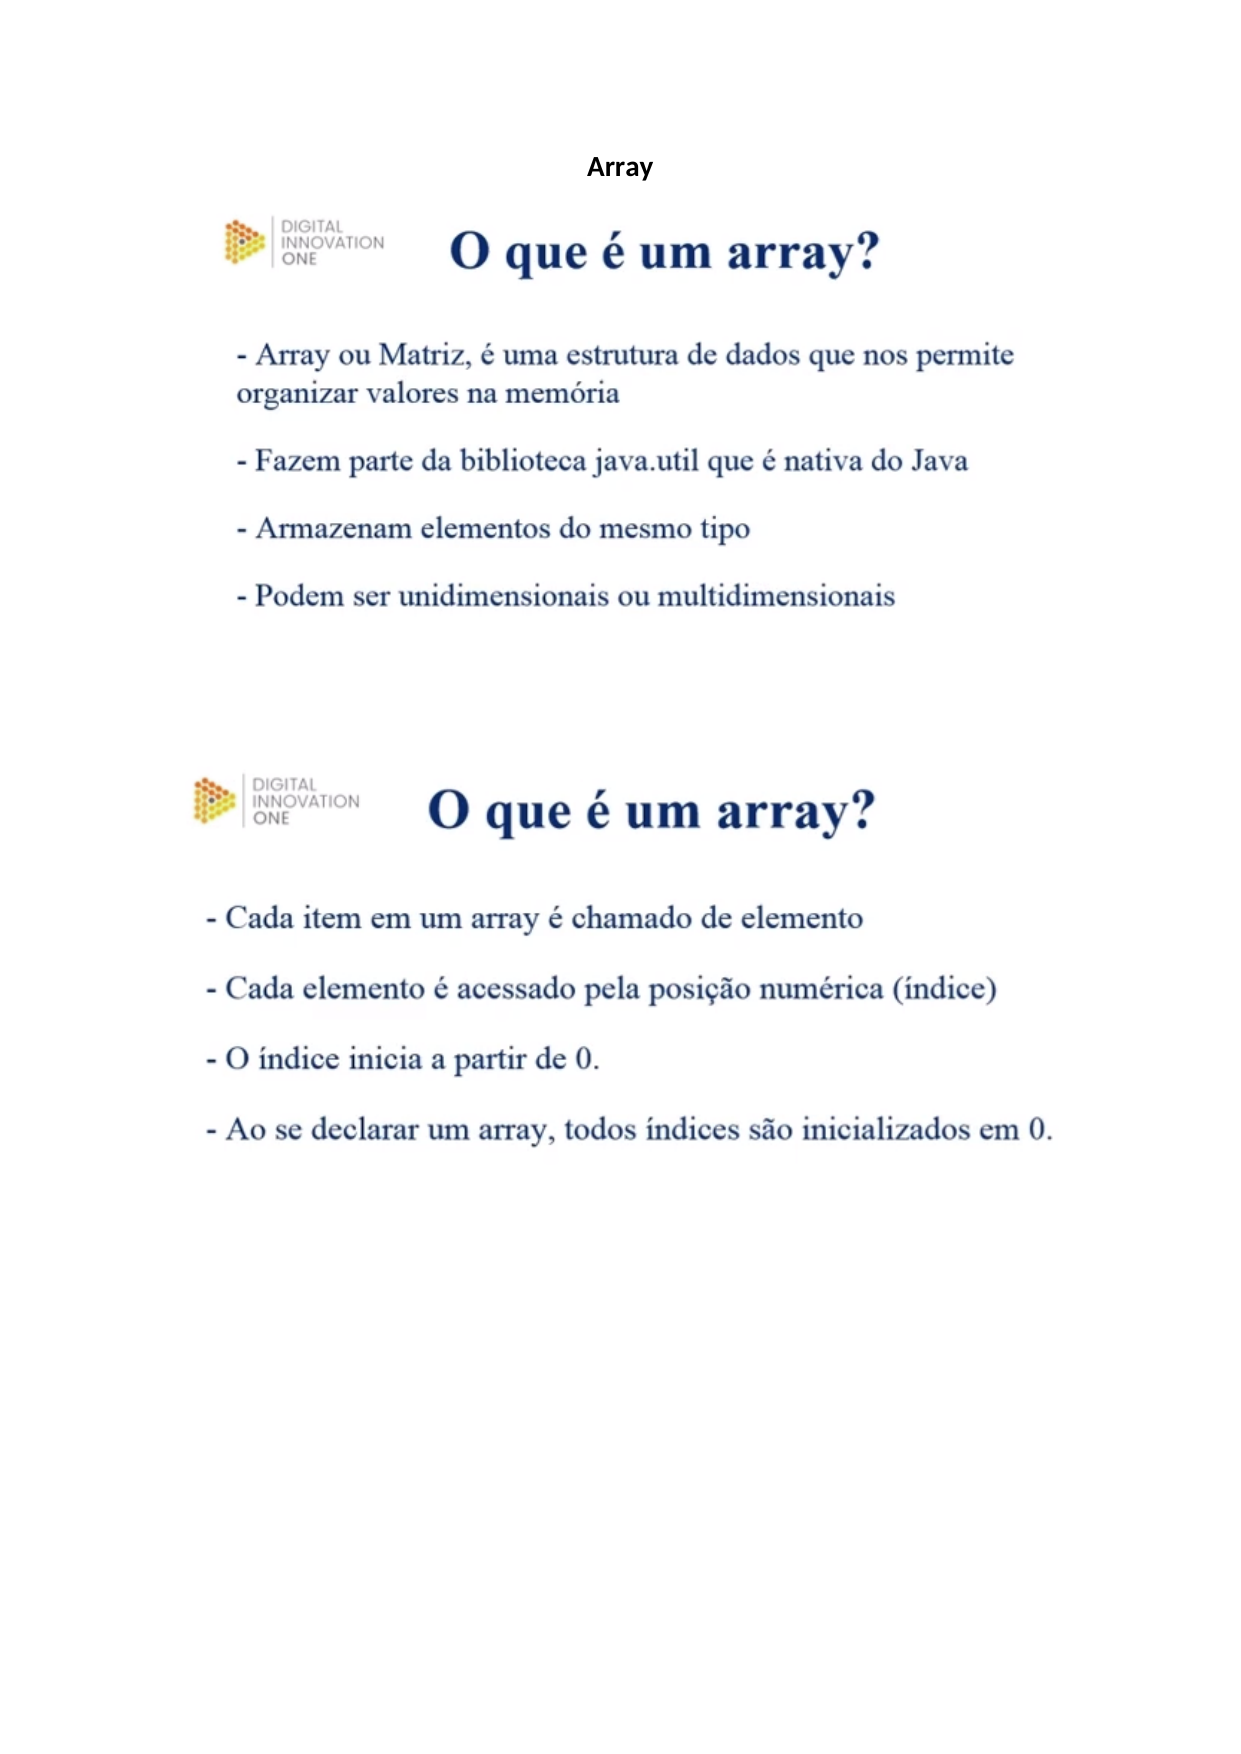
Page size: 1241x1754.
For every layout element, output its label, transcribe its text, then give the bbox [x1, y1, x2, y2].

picture [203, 202, 1037, 647]
text Array [177, 148, 1063, 183]
picture [177, 759, 1078, 1178]
